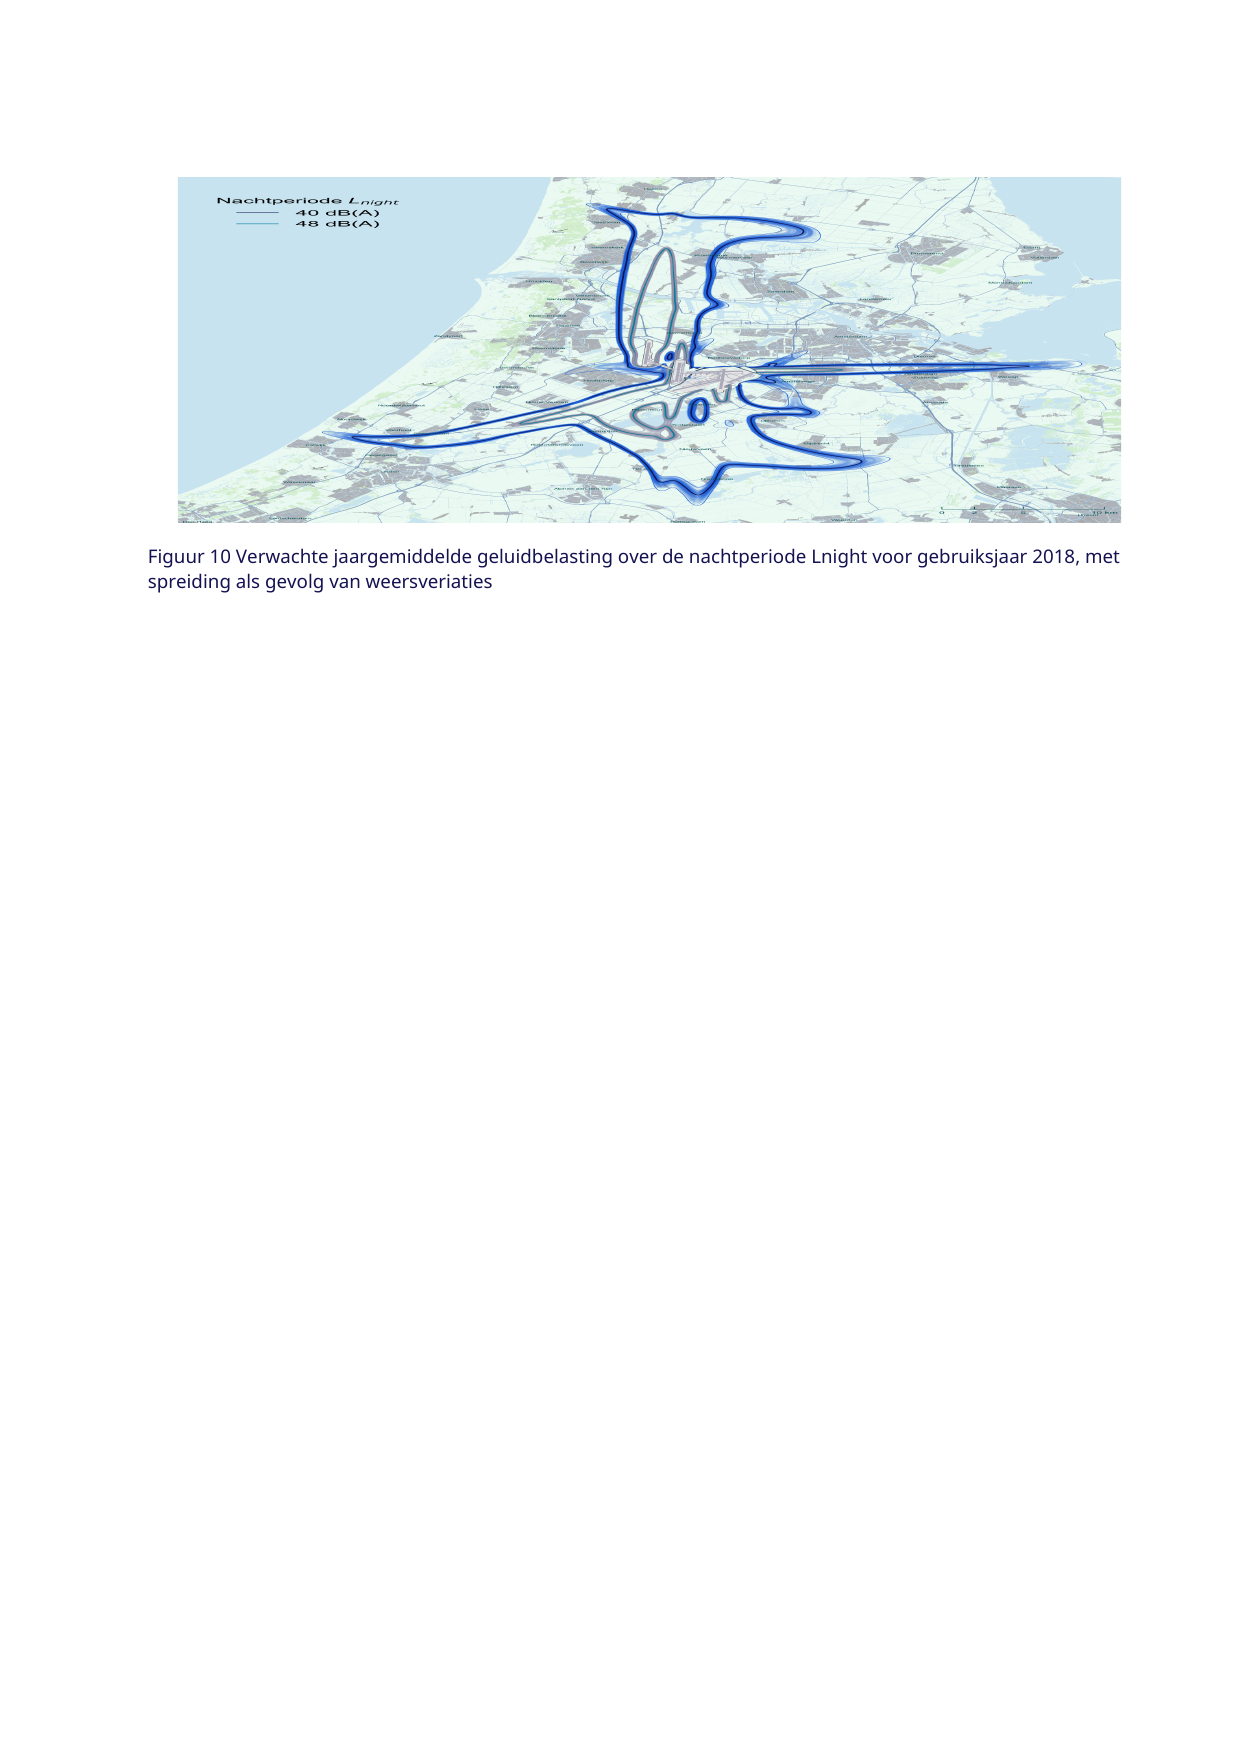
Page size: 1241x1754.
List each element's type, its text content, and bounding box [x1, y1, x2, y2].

text Figuur 10 Verwachte jaargemiddelde geluidbelasting over de nachtperiode Lnight voor gebruiksjaar 2018, met spreiding als gevolg van weersveriaties [148, 543, 1122, 594]
table_header [148, 177, 1121, 543]
picture [177, 177, 1122, 523]
